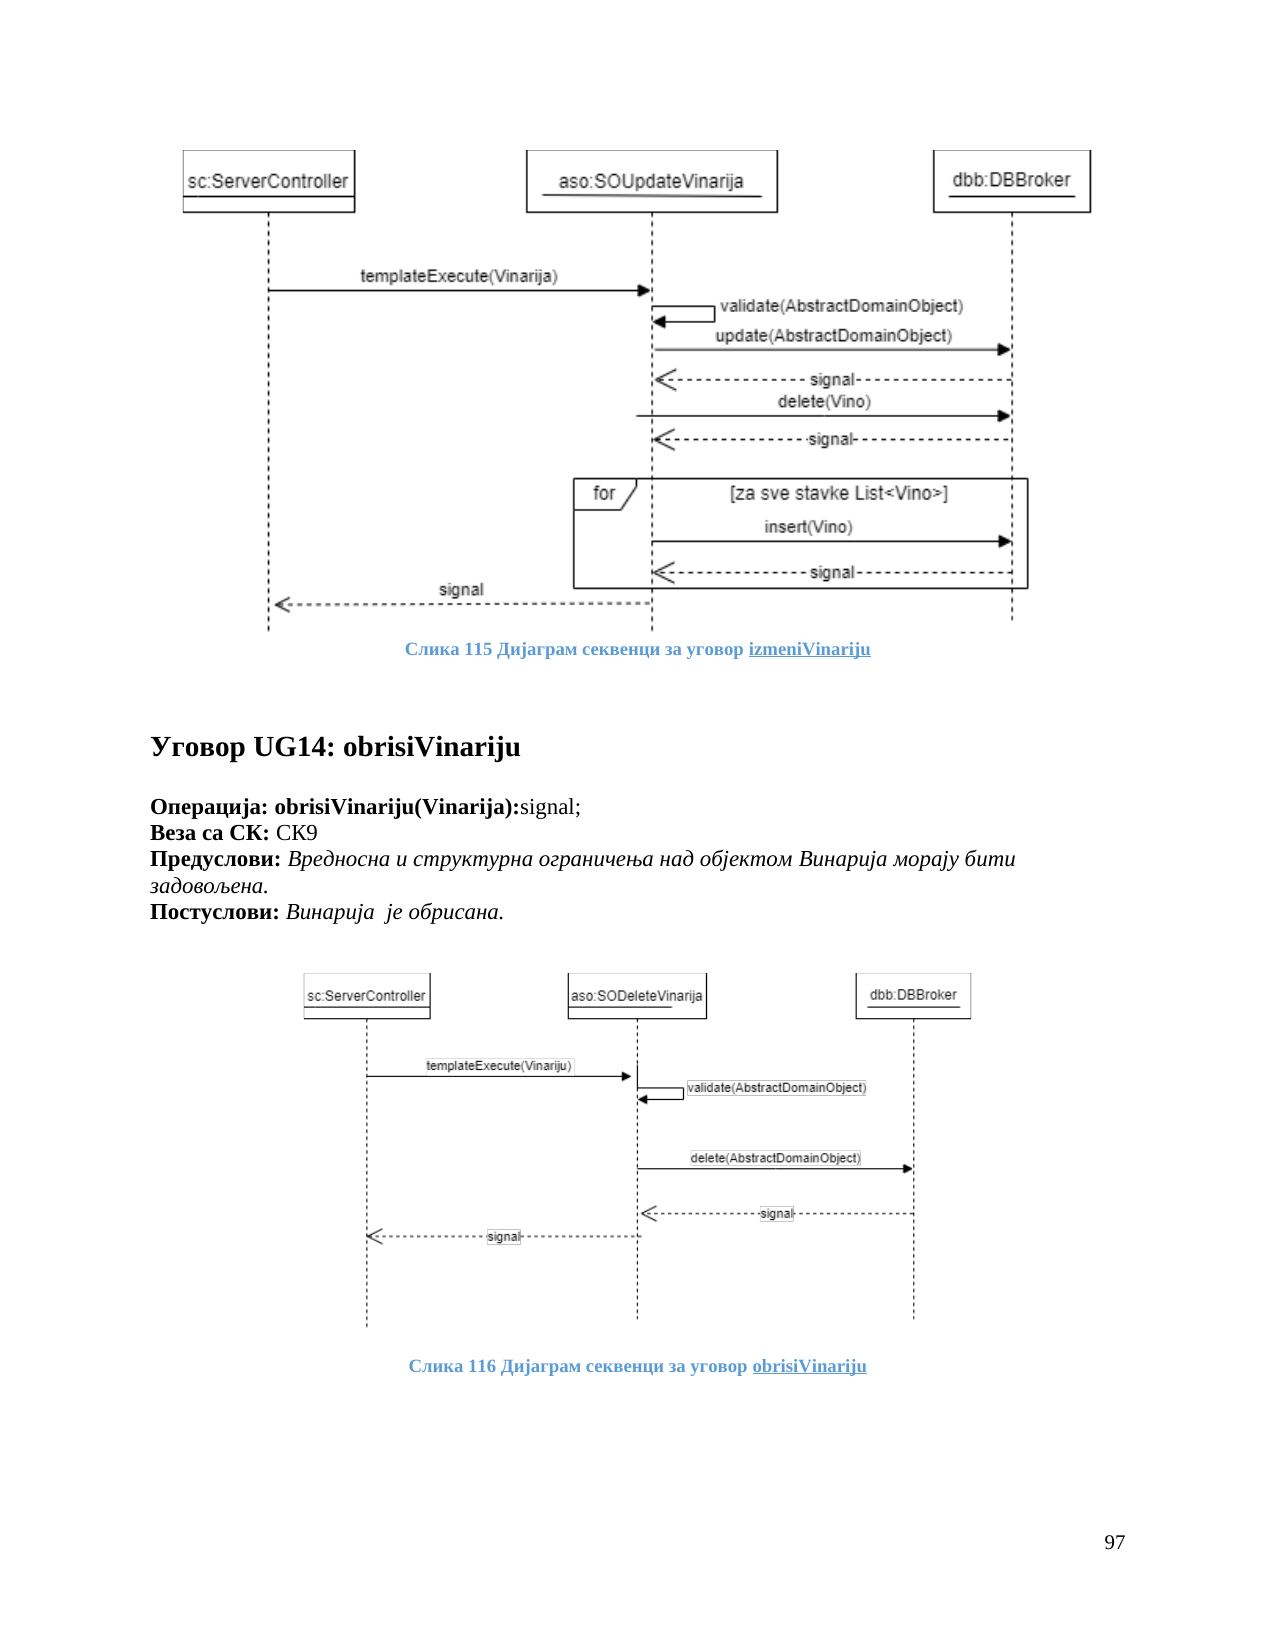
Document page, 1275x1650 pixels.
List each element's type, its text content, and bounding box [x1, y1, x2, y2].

subtitle Уговор UG14: obrisiVinariju [150, 729, 1125, 762]
text Постуслови: Винарија је обрисана. [150, 898, 1125, 924]
picture [303, 973, 972, 1331]
text Веза са СК: СК9 [150, 819, 1125, 846]
text Предуслови: Вредносна и структурна ограничења над објектом Винарија морају бити задовољена. [150, 846, 1125, 898]
picture [182, 150, 1093, 638]
text Слика 115 Дијаграм секвенци за уговор izmeniVinariju [150, 637, 1125, 659]
text Слика 116 Дијаграм секвенци за уговор obrisiVinariju [150, 1354, 1125, 1376]
text Операција: obrisiVinariju(Vinarija):signal; [150, 793, 1125, 819]
